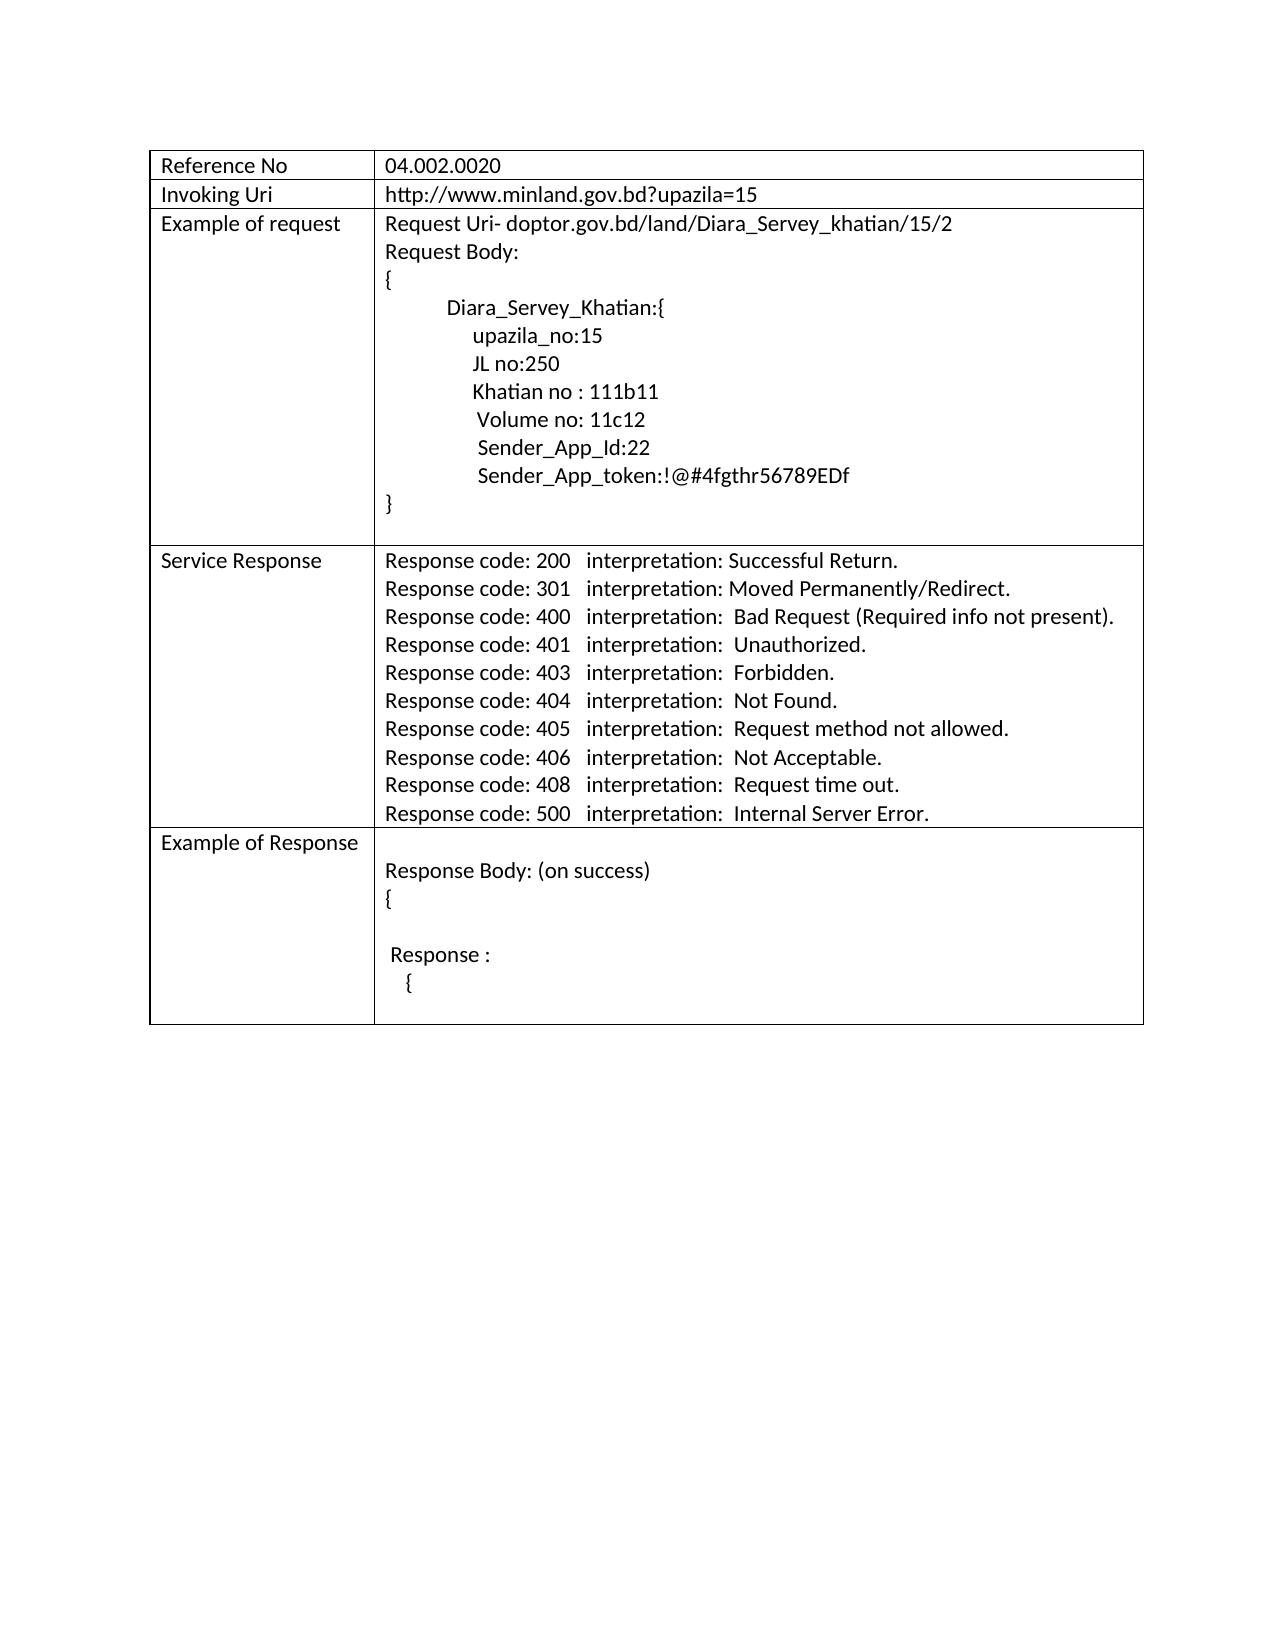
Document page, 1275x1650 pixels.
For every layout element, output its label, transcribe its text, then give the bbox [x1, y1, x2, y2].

table_cell Response Body: (on success) { Response : { } } Response Body: (on failure) { Response { Reason: “Token Mismatch” Source IP: “172.16.1.2” } } [375, 828, 1143, 1024]
table_cell Example of request [151, 209, 374, 545]
table_header Reference No [151, 151, 374, 179]
table_cell Invoking Uri [151, 180, 374, 208]
table_header 04.002.0020 [375, 151, 1143, 179]
table_cell Request Uri- doptor.gov.bd/land/Diara_Servey_khatian/15/2 Request Body: { Diara_Servey_Khatian:{ upazila_no:15 JL no:250 Khatian no : 111b11 Volume no: 11c12 Sender_App_Id:22 Sender_App_token:!@#4fgthr56789EDf } [375, 209, 1143, 545]
table_cell Response code: 200 interpretation: Successful Return. Response code: 301 interpretation: Moved Permanently/Redirect. Response code: 400 interpretation: Bad Request (Required info not present). Response code: 401 interpretation: Unauthorized. Response code: 403 interpretation: Forbidden. Response code: 404 interpretation: Not Found. Response code: 405 interpretation: Request method not allowed. Response code: 406 interpretation: Not Acceptable. Response code: 408 interpretation: Request time out. Response code: 500 interpretation: Internal Server Error. [375, 546, 1143, 827]
table_cell Service Response [151, 546, 374, 827]
table_cell Example of Response [151, 828, 374, 1024]
table_cell http://www.minland.gov.bd?upazila=15 [375, 180, 1143, 208]
